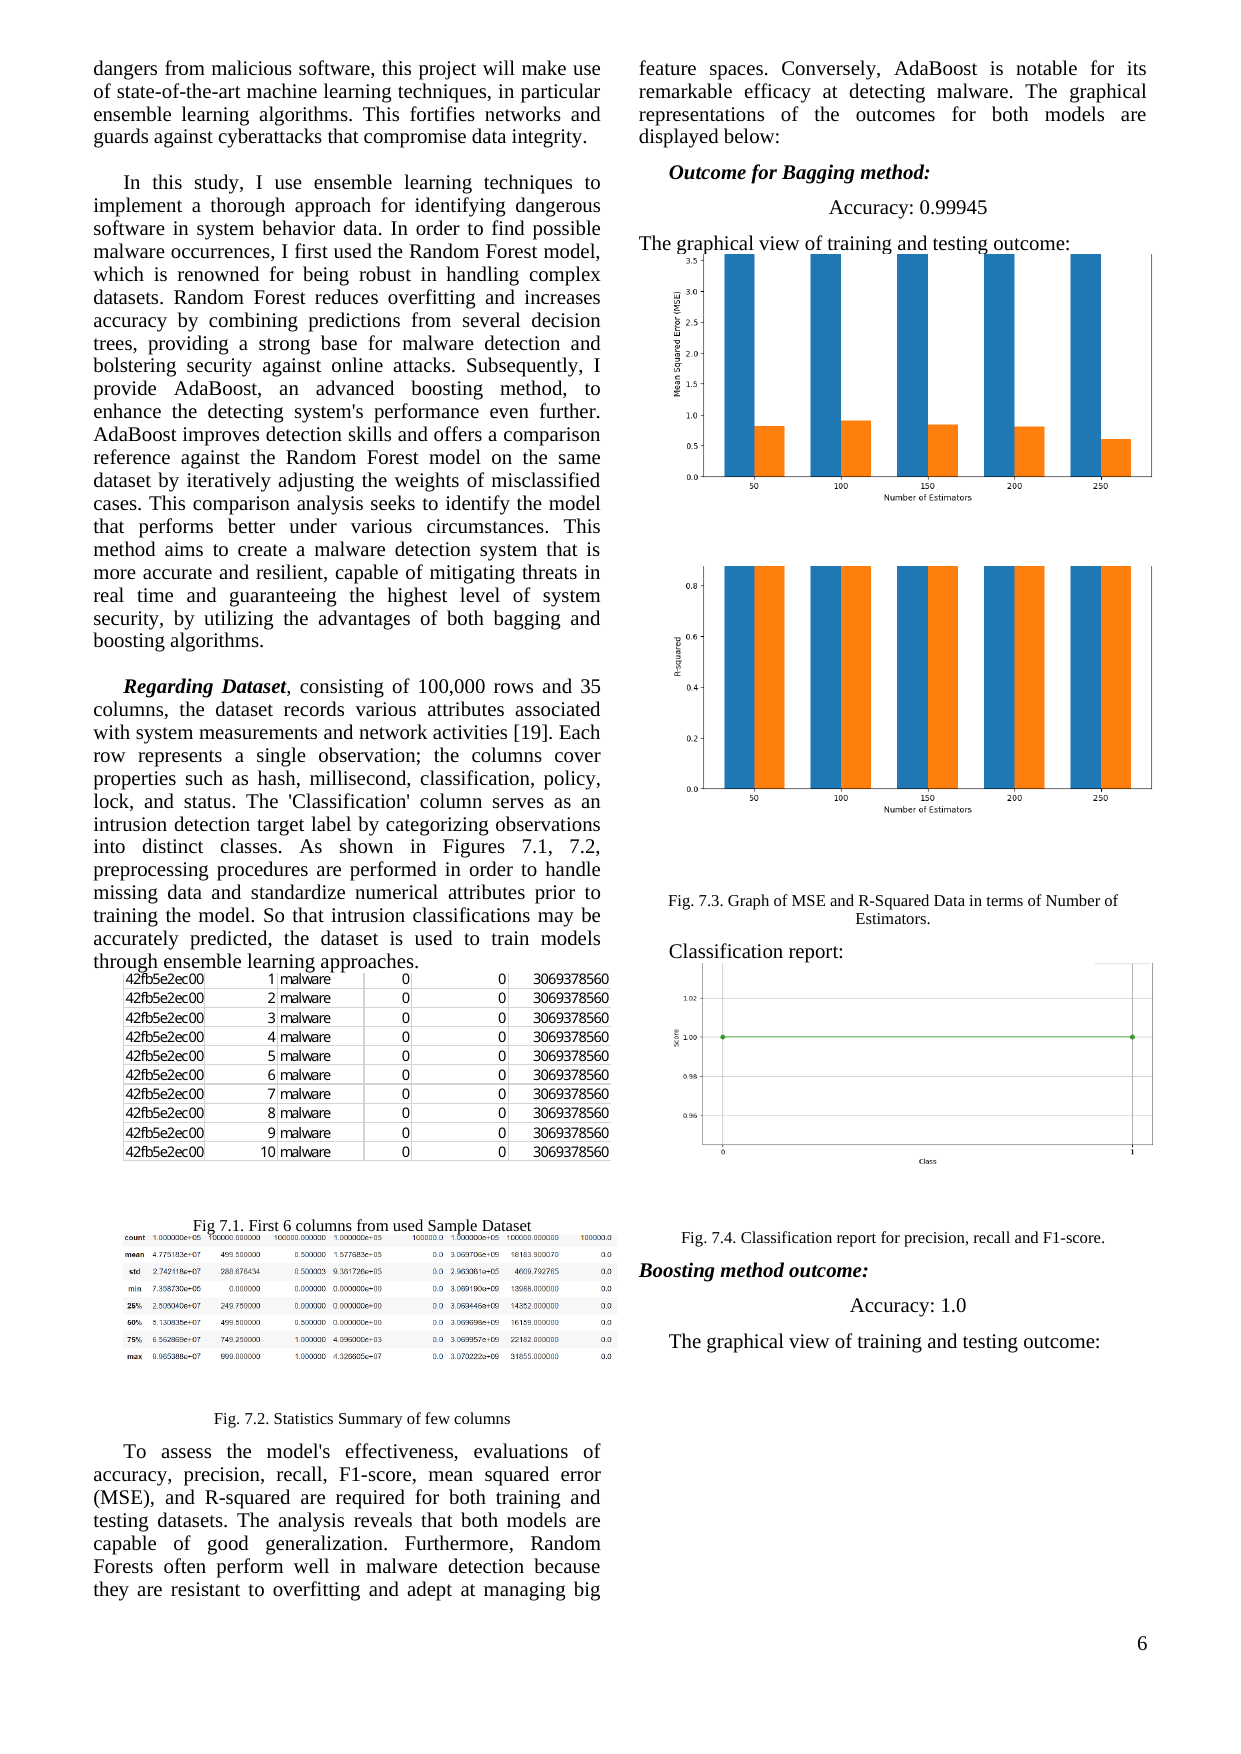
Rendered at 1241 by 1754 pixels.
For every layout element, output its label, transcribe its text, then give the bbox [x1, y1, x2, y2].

text Fig. 7.2. Statistics Summary of few columns [93, 1410, 601, 1428]
text Accuracy: 0.99945 [639, 196, 1147, 219]
text The graphical view of training and testing outcome: [639, 1330, 1147, 1353]
text Classification report: [639, 940, 1147, 963]
text Fig. 7.3. Graph of MSE and R-Squared Data in terms of Number of Estimators. [639, 892, 1147, 928]
text Fig. 7.4. Classification report for precision, recall and F1-score. [639, 1229, 1147, 1247]
text The graphical view of training and testing outcome: [639, 232, 1147, 254]
picture [668, 566, 1157, 819]
text To assess the model's effectiveness, evaluations of accuracy, precision, recall, F1-score, mean squared error (MSE), and R-squared are required for both training and testing datasets. The analysis reveals that both models are capable of good generalization. Furthermore, Random Forests often perform well in malware detection because they are resistant to overfitting and adept at managing big feature spaces. Conversely, AdaBoost is notable for its remarkable efficacy at detecting malware. The graphical representations of the outcomes for both models are displayed below: [93, 1440, 601, 1601]
text Outcome for Bagging method: [639, 161, 1147, 184]
text In this study, I use ensemble learning techniques to implement a thorough approach for identifying dangerous software in system behavior data. In order to find possible malware occurrences, I first used the Random Forest model, which is renowned for being robust in handling complex datasets. Random Forest reduces overfitting and increases accuracy by combining predictions from several decision trees, providing a strong base for malware detection and bolstering security against online attacks. Subsequently, I provide AdaBoost, an advanced boosting method, to enhance the detecting system's performance even further. AdaBoost improves detection skills and offers a comparison reference against the Random Forest model on the same dataset by iteratively adjusting the weights of misclassified cases. This comparison analysis seeks to identify the model that performs better under various circumstances. This method aims to create a malware detection system that is more accurate and resilient, capable of mitigating threats in real time and guaranteeing the highest level of system security, by utilizing the advantages of both bagging and boosting algorithms. [93, 171, 601, 652]
picture [668, 254, 1157, 507]
text To assess the model's effectiveness, evaluations of accuracy, precision, recall, F1-score, mean squared error (MSE), and R-squared are required for both training and testing datasets. The analysis reveals that both models are capable of good generalization. Furthermore, Random Forests often perform well in malware detection because they are resistant to overfitting and adept at managing big feature spaces. Conversely, AdaBoost is notable for its remarkable efficacy at detecting malware. The graphical representations of the outcomes for both models are displayed below: [639, 57, 1147, 148]
text Fig 7.1. First 6 columns from used Sample Dataset [93, 1217, 601, 1235]
picture [123, 1235, 618, 1368]
picture [668, 963, 1157, 1169]
text Boosting method outcome: [639, 1259, 1147, 1282]
text Regarding Dataset, consisting of 100,000 rows and 35 columns, the dataset records various attributes associated with system measurements and network activities [19]. Each row represents a single observation; the columns cover properties such as hash, millisecond, classification, policy, lock, and status. The 'Classification' column serves as an intrusion detection target label by categorizing observations into distinct classes. As shown in Figures 7.1, 7.2, preprocessing procedures are performed in order to handle missing data and standardize numerical attributes prior to training the model. So that intrusion classifications may be accurately predicted, the dataset is used to train models through ensemble learning approaches. [93, 675, 601, 973]
text Accuracy: 1.0 [639, 1295, 1147, 1317]
